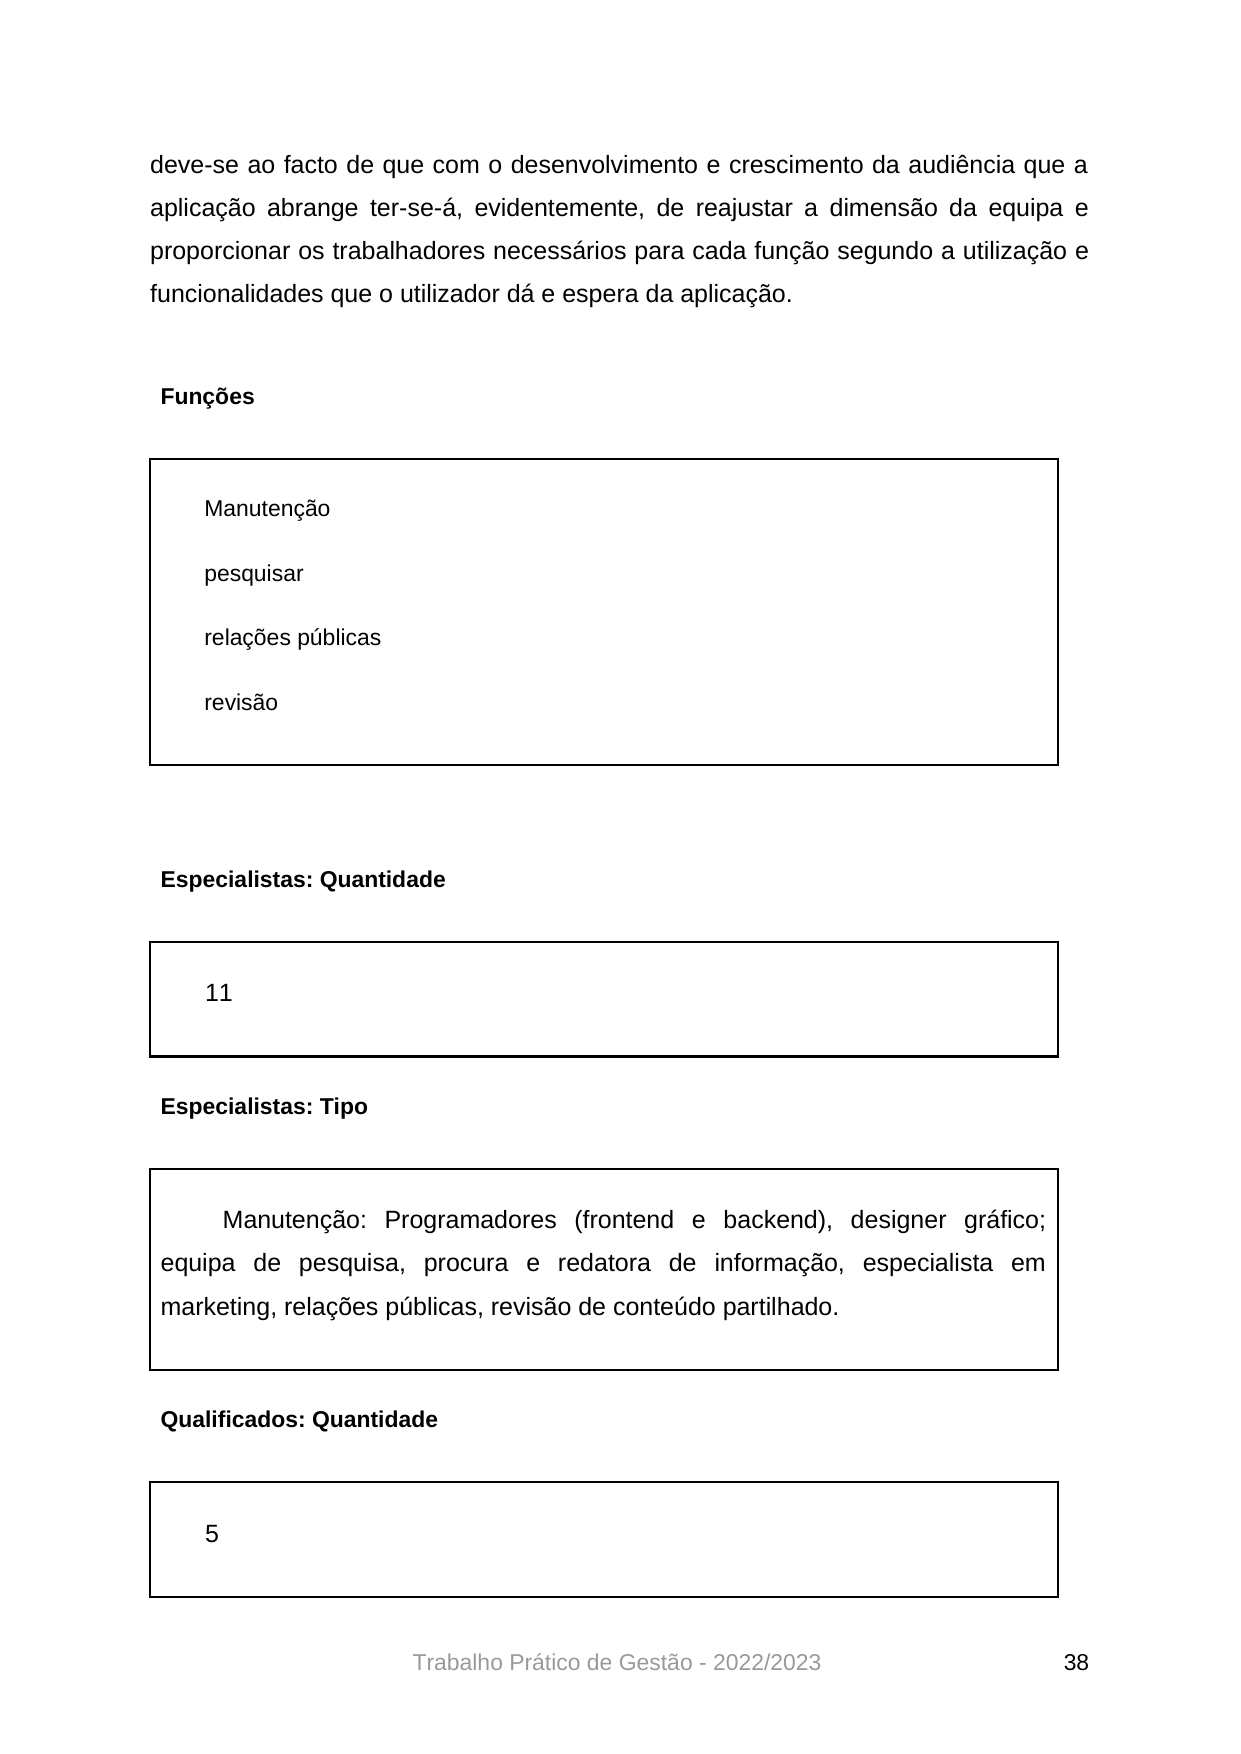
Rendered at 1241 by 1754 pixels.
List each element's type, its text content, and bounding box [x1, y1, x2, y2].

table_cell Qualificados: Quantidade [150, 1371, 1058, 1481]
table_cell 11 [151, 943, 1057, 1055]
table_cell Manutenção pesquisar relações públicas revisão [151, 460, 1057, 764]
table_cell Especialistas: Quantidade [150, 766, 1058, 941]
table_header Funções [150, 348, 1058, 458]
table_cell Especialistas: Tipo [150, 1058, 1058, 1168]
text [150, 150, 1090, 308]
table_cell 5 [151, 1483, 1057, 1596]
table_cell Manutenção: Programadores (frontend e backend), designer gráfico; equipa de pesquisa, procura e redatora de informação, especialista em marketing, relações públicas, revisão de conteúdo partilhado. [151, 1170, 1057, 1369]
